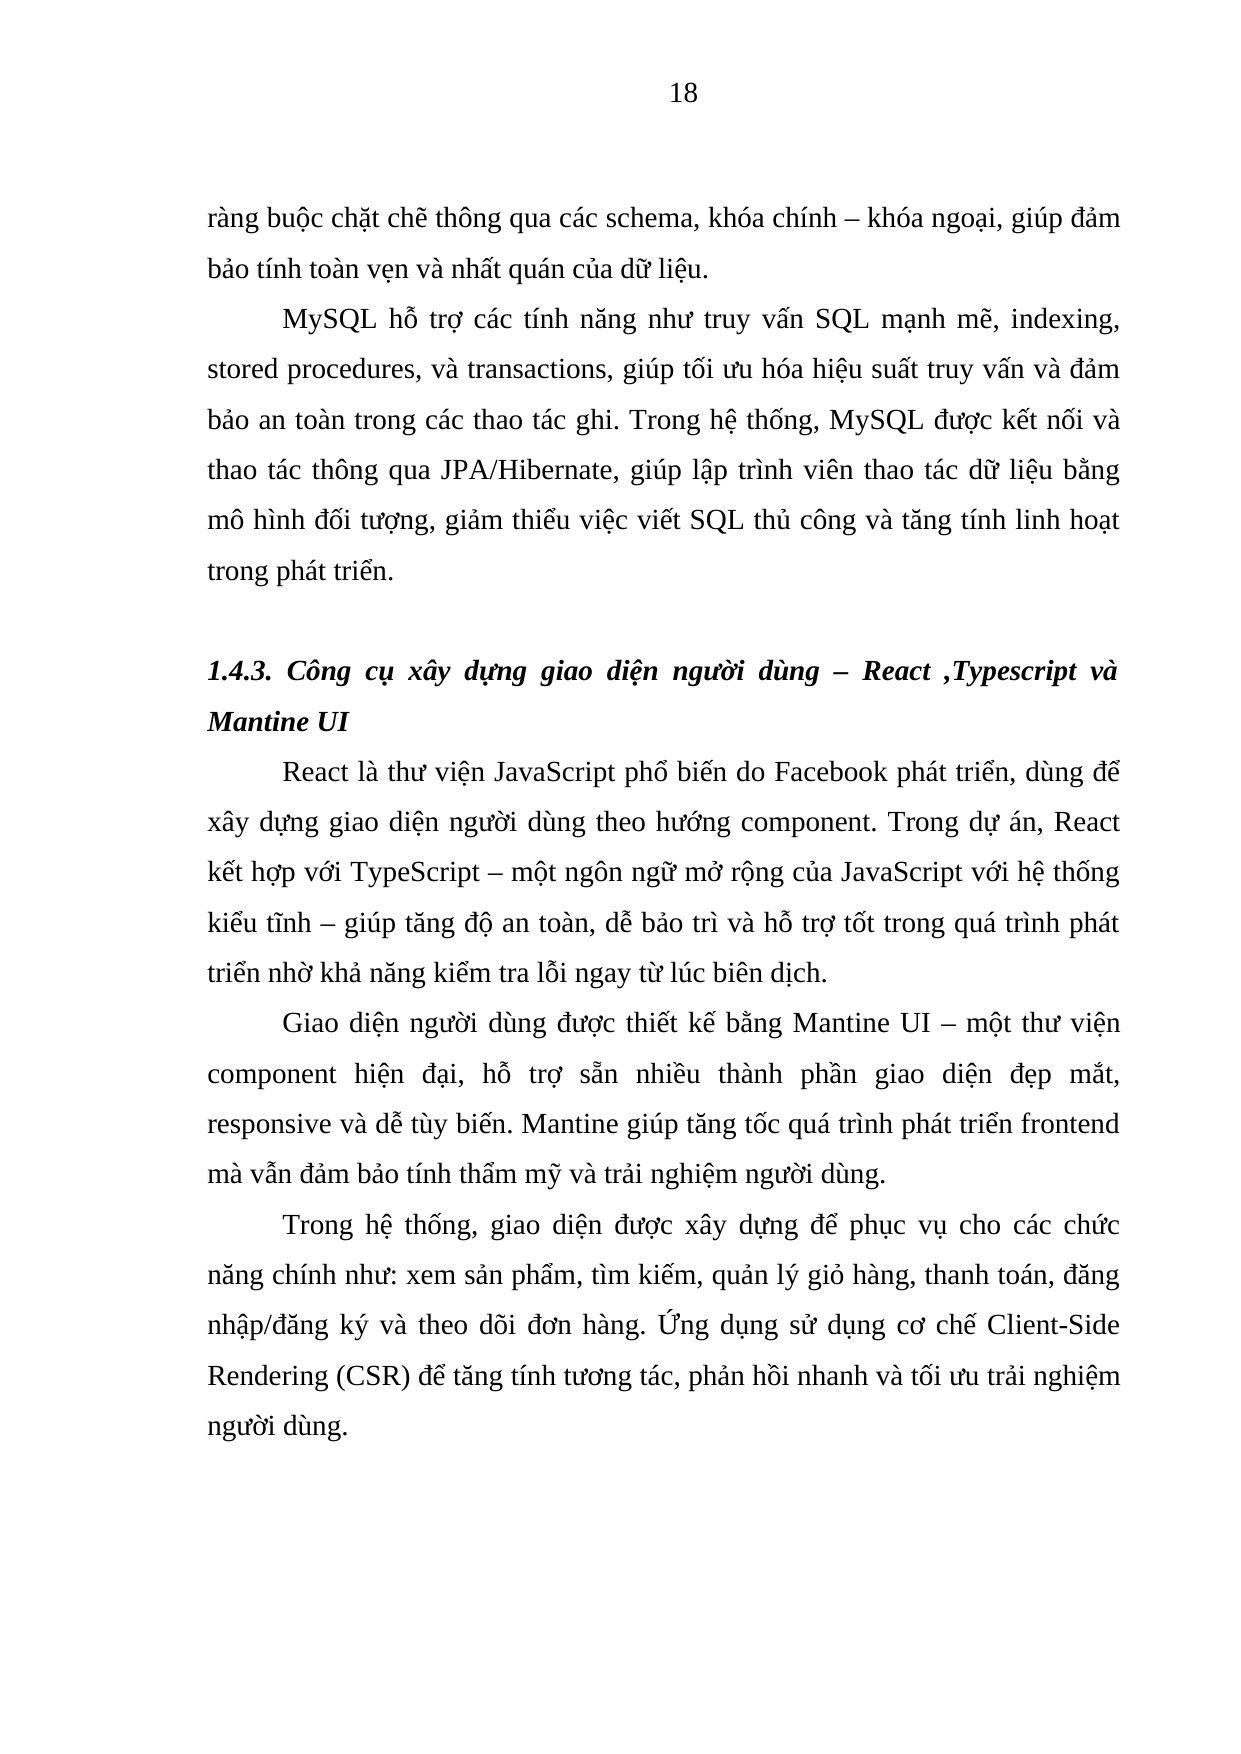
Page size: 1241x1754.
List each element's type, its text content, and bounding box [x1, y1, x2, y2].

list Giao diện người dùng được thiết kế bằng Mantine UI – một thư viện component hiện đại, hỗ trợ sẵn nhiều thành phần giao diện đẹp mắt, responsive và dễ tùy biến. Mantine giúp tăng tốc quá trình phát triển frontend mà vẫn đảm bảo tính thẩm mỹ và trải nghiệm người dùng. [207, 1006, 1122, 1190]
list React là thư viện JavaScript phổ biến do Facebook phát triển, dùng để xây dựng giao diện người dùng theo hướng component. Trong dự án, React kết hợp với TypeScript – một ngôn ngữ mở rộng của JavaScript với hệ thống kiểu tĩnh – giúp tăng độ an toàn, dễ bảo trì và hỗ trợ tốt trong quá trình phát triển nhờ khả năng kiểm tra lỗi ngay từ lúc biên dịch. [207, 754, 1122, 989]
list 1.4.3. Công cụ xây dựng giao diện người dùng – React ,Typescript và Mantine UI [207, 653, 1122, 737]
list Trong hệ thống, giao diện được xây dựng để phục vụ cho các chức năng chính như: xem sản phẩm, tìm kiếm, quản lý giỏ hàng, thanh toán, đăng nhập/đăng ký và theo dõi đơn hàng. Ứng dụng sử dụng cơ chế Client-Side Rendering (CSR) để tăng tính tương tác, phản hồi nhanh và tối ưu trải nghiệm người dùng. [207, 1207, 1122, 1442]
list MySQL hỗ trợ các tính năng như truy vấn SQL mạnh mẽ, indexing, stored procedures, và transactions, giúp tối ưu hóa hiệu suất truy vấn và đảm bảo an toàn trong các thao tác ghi. Trong hệ thống, MySQL được kết nối và thao tác thông qua JPA/Hibernate, giúp lập trình viên thao tác dữ liệu bằng mô hình đối tượng, giảm thiểu việc viết SQL thủ công và tăng tính linh hoạt trong phát triển. [207, 301, 1122, 586]
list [207, 201, 1122, 284]
